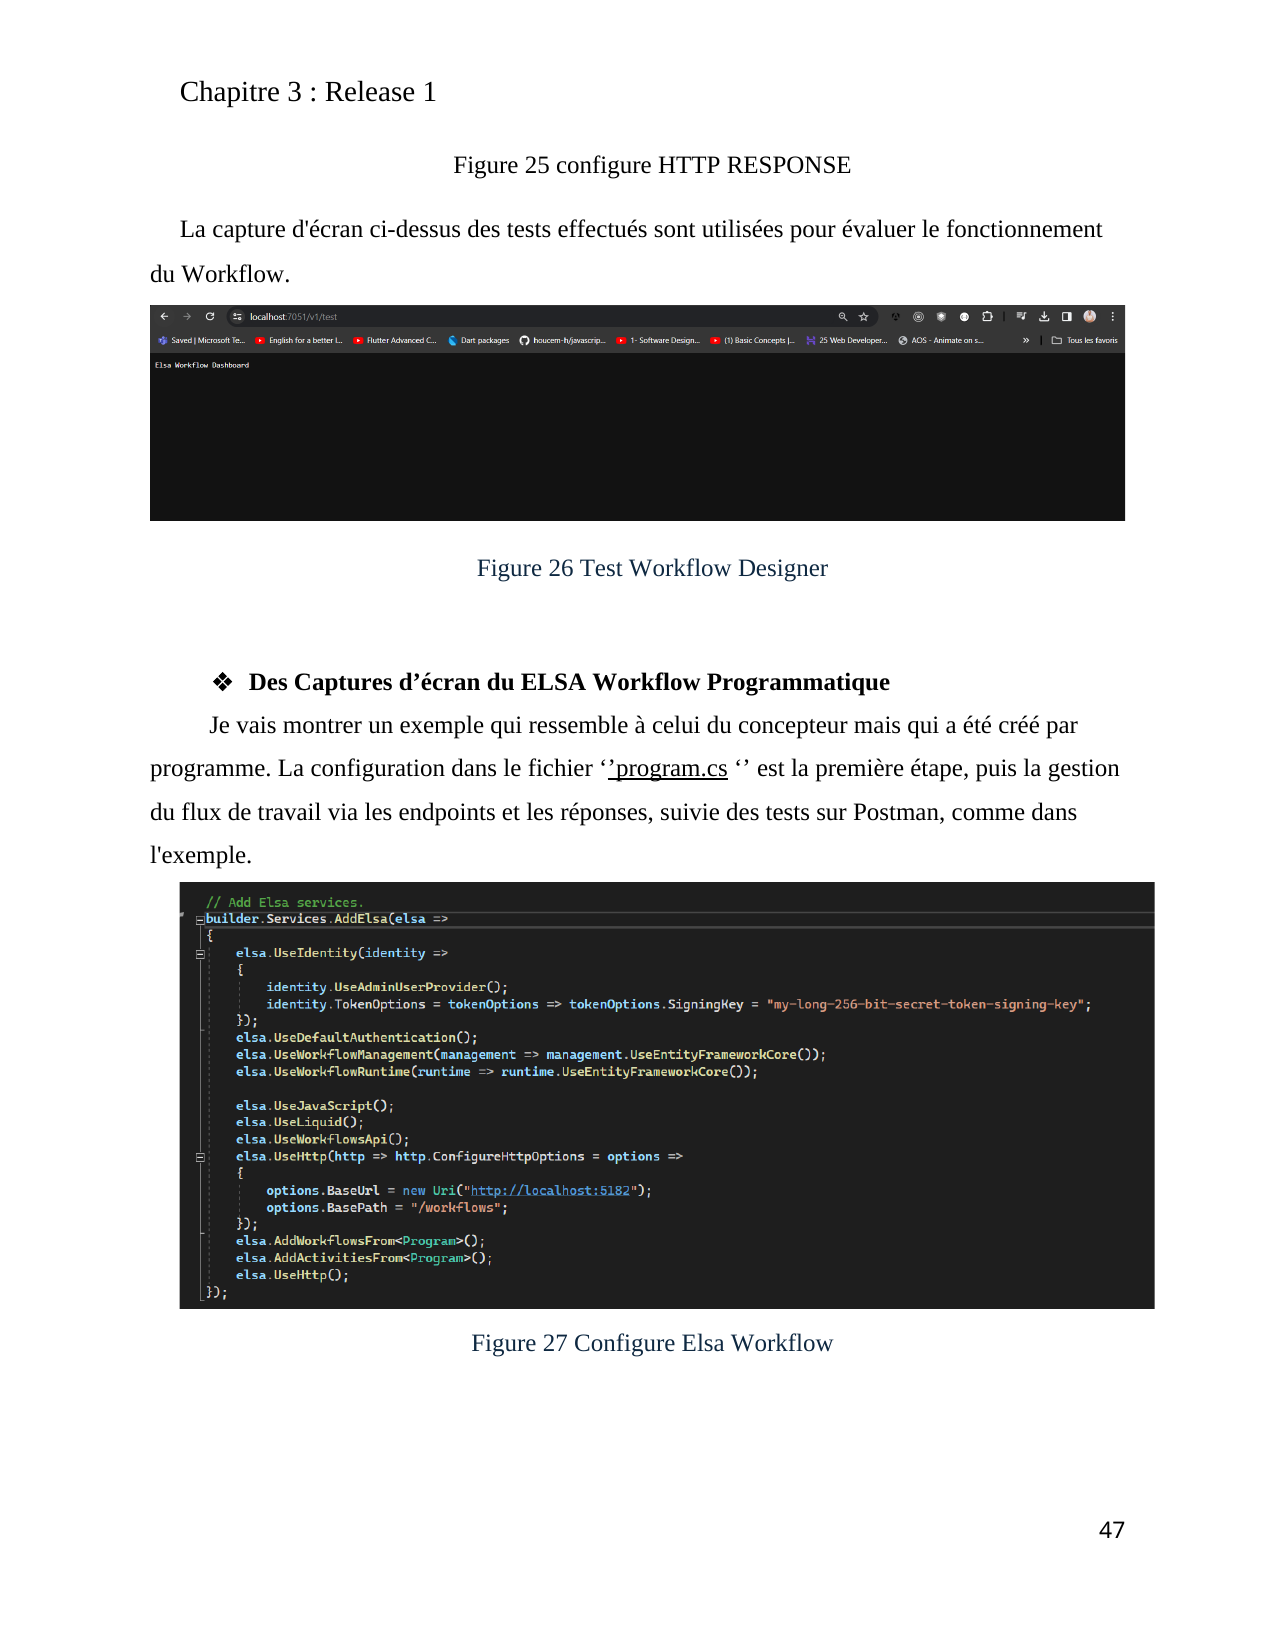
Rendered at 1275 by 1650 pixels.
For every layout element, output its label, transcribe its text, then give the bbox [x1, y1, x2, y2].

text Je vais montrer un exemple qui ressemble à celui du concepteur mais qui a été créé par [209, 710, 1125, 739]
picture [179, 882, 1155, 1309]
text Figure 25 configure HTTP RESPONSE [150, 150, 1125, 179]
text Figure 27 Configure Elsa Workflow [150, 1328, 1125, 1357]
text programme. La configuration dans le fichier ‘’program.cs ‘’ est la première étape, puis la gestion du flux de travail via les endpoints et les réponses, suivie des tests sur Postman, comme dans l'exemple. [150, 753, 1125, 868]
text Figure 26 Test Workflow Designer [150, 553, 1125, 582]
text La capture d'écran ci-dessus des tests effectués sont utilisées pour évaluer le fonctionnement du Workflow. [150, 214, 1125, 305]
picture [150, 305, 1125, 521]
list Des Captures d’écran du ELSA Workflow Programmatique [211, 667, 1125, 696]
